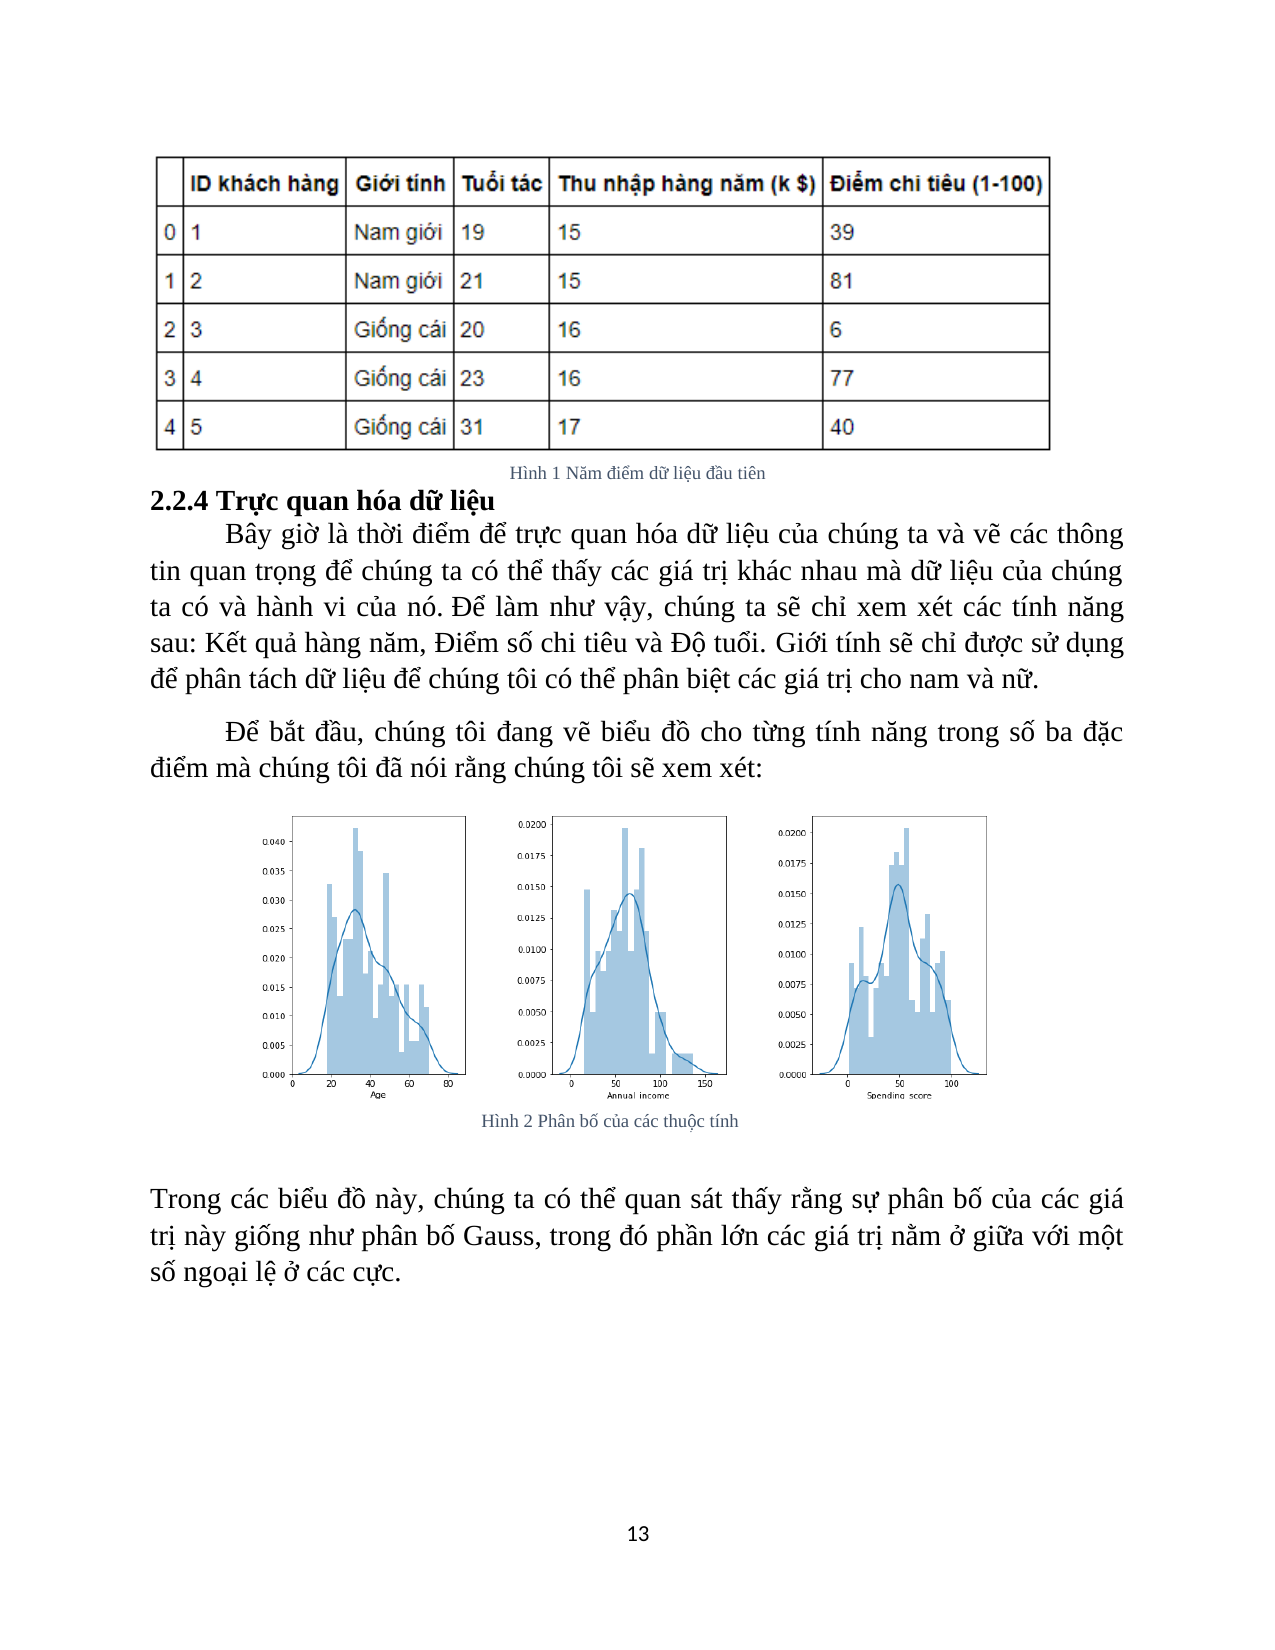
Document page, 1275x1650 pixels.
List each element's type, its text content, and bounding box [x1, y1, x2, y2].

text Bây giờ là thời điểm để trực quan hóa dữ liệu của chúng ta và vẽ các thông tin quan trọng để chúng ta có thể thấy các giá trị khác nhau mà dữ liệu của chúng ta có và hành vi của nó. Để làm như vậy, chúng ta sẽ chỉ xem xét các tính năng sau: Kết quả hàng năm, Điểm số chi tiêu và Độ tuổi. Giới tính sẽ chỉ được sử dụng để phân tách dữ liệu để chúng tôi có thể phân biệt các giá trị cho nam và nữ. [150, 517, 1125, 695]
picture [258, 813, 991, 1099]
text Trong các biểu đồ này, chúng ta có thể quan sát thấy rằng sự phân bố của các giá trị này giống như phân bố Gauss, trong đó phần lớn các giá trị nằm ở giữa với một số ngoại lệ ở các cực. [150, 1182, 1125, 1287]
text Hình 1 Năm điểm dữ liệu đầu tiên [150, 462, 1125, 483]
picture [150, 150, 1060, 460]
text 2.2.4 Trực quan hóa dữ liệu [150, 483, 1125, 517]
text Để bắt đầu, chúng tôi đang vẽ biểu đồ cho từng tính năng trong số ba đặc điểm mà chúng tôi đã nói rằng chúng tôi sẽ xem xét: [150, 714, 1125, 784]
